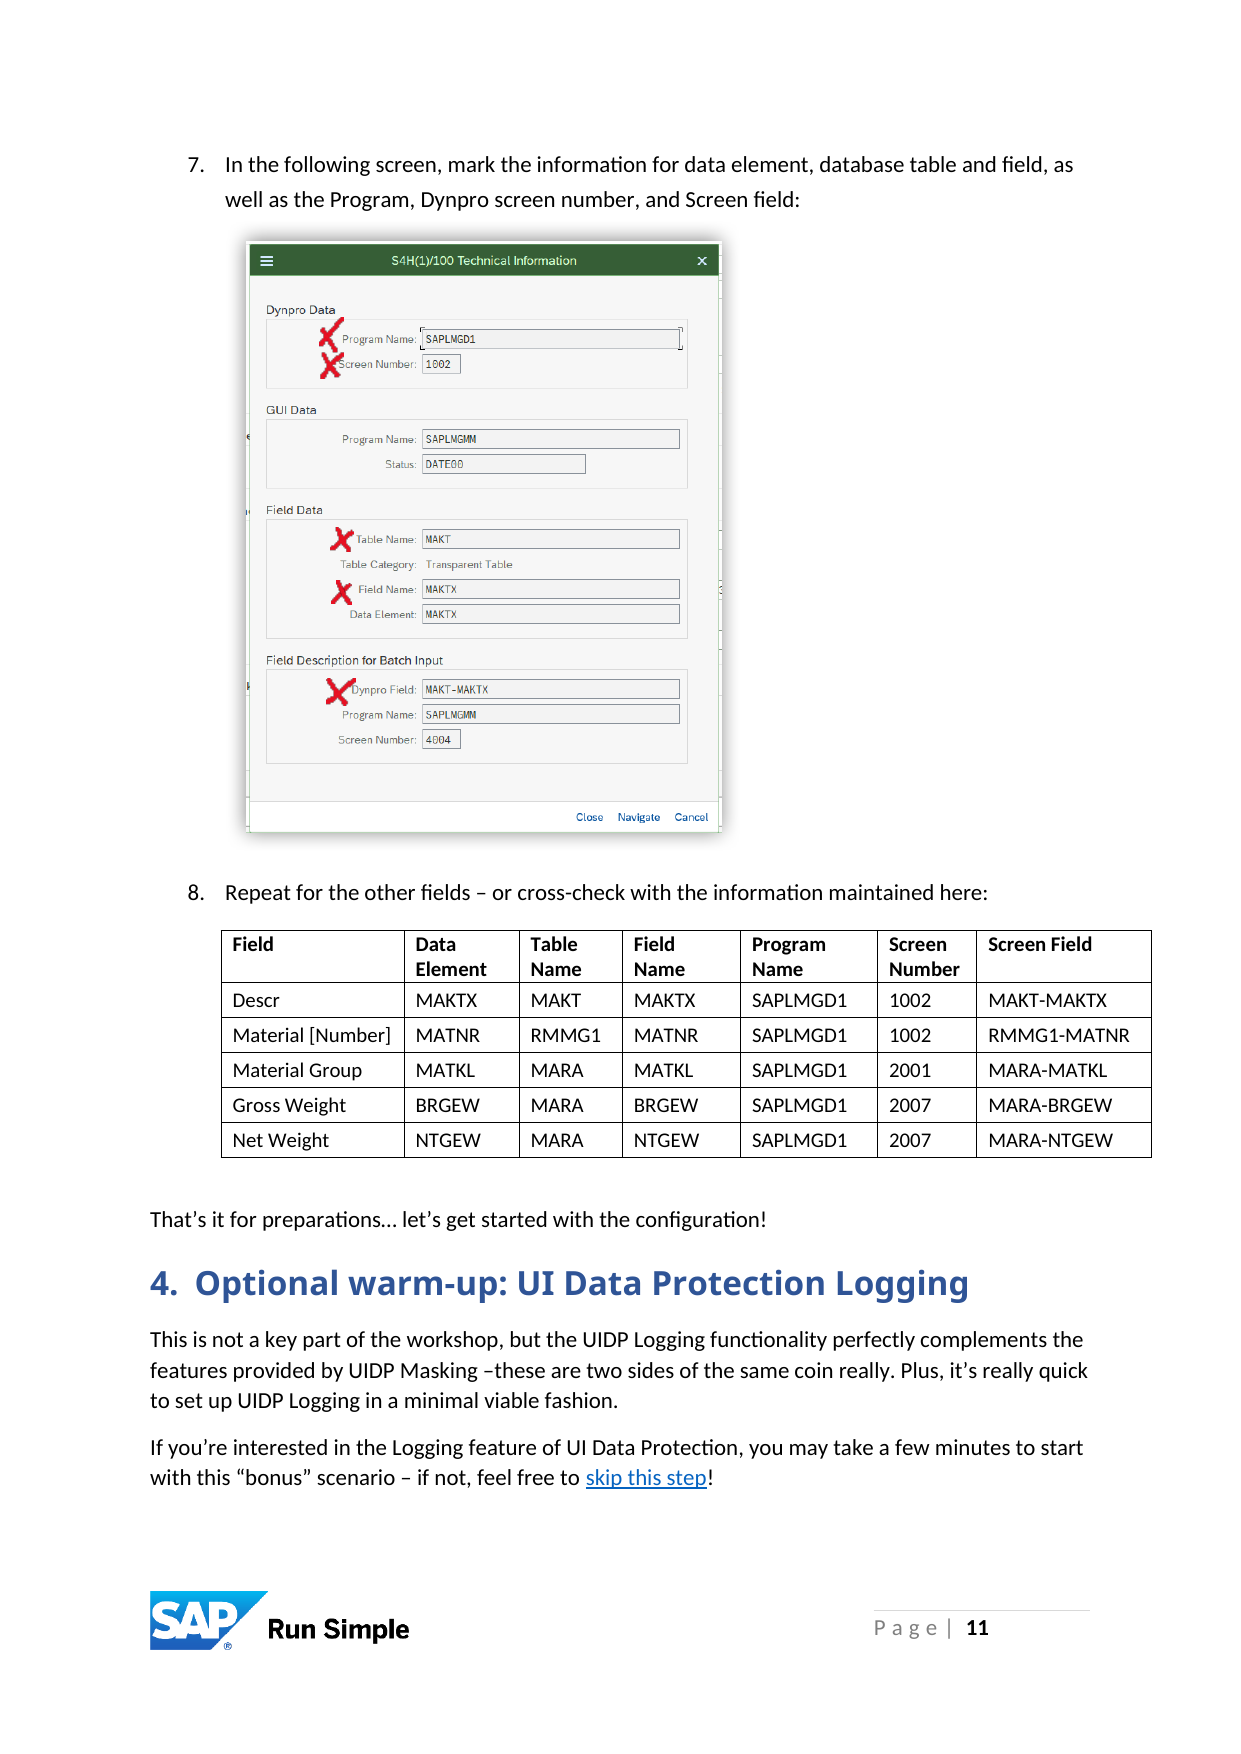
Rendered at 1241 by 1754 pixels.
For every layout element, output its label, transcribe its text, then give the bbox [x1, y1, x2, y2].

table_header Field [222, 931, 404, 982]
table_cell MATNR [405, 1018, 519, 1052]
table_cell NTGEW [623, 1123, 740, 1157]
table_cell MARA [520, 1123, 622, 1157]
subtitle Optional warm-up: UI Data Protection Logging [150, 1260, 1090, 1305]
picture [150, 1591, 409, 1650]
table_cell MATNR [623, 1018, 740, 1052]
table_header Screen Number [878, 931, 976, 982]
table_cell SAPLMGD1 [741, 1018, 877, 1052]
table_cell MAKT-MAKTX [977, 983, 1151, 1017]
table_cell MAKTX [623, 983, 740, 1017]
table_header Data Element [405, 931, 519, 982]
table_cell MAKTX [405, 983, 519, 1017]
table_cell Descr [222, 983, 404, 1017]
table_cell MARA-NTGEW [977, 1123, 1151, 1157]
table_cell 2007 [878, 1123, 976, 1157]
table_cell SAPLMGD1 [741, 1123, 877, 1157]
table_cell 1002 [878, 1018, 976, 1052]
table_header Screen Field [977, 931, 1151, 982]
table_cell MATKL [405, 1053, 519, 1087]
table_cell MARA [520, 1053, 622, 1087]
table_cell SAPLMGD1 [741, 1053, 877, 1087]
table_cell 2001 [878, 1053, 976, 1087]
table_cell Gross Weight [222, 1088, 404, 1122]
table_cell SAPLMGD1 [741, 1088, 877, 1122]
table_cell MAKT [520, 983, 622, 1017]
table_cell MARA [520, 1088, 622, 1122]
table_cell Material [Number] [222, 1018, 404, 1052]
table_cell MARA-MATKL [977, 1053, 1151, 1087]
table_cell SAPLMGD1 [741, 983, 877, 1017]
table_cell MATKL [623, 1053, 740, 1087]
table_cell RMMG1 [520, 1018, 622, 1052]
table_cell 2007 [878, 1088, 976, 1122]
table_cell MARA-BRGEW [977, 1088, 1151, 1122]
list Repeat for the other fields – or cross-check with the information maintained here: [187, 878, 1090, 906]
table_cell Net Weight [222, 1123, 404, 1157]
table_cell 1002 [878, 983, 976, 1017]
table_header Table Name [520, 931, 622, 982]
table_cell RMMG1-MATNR [977, 1018, 1151, 1052]
table_header Program Name [741, 931, 877, 982]
table_cell BRGEW [623, 1088, 740, 1122]
picture [246, 241, 722, 833]
table_cell BRGEW [405, 1088, 519, 1122]
text That’s it for preparations… let’s get started with the configuration! [150, 1205, 1090, 1233]
table_cell NTGEW [405, 1123, 519, 1157]
text If you’re interested in the Logging feature of UI Data Protection, you may take a few minutes to start with this “bonus” scenario – if not, feel free to skip this step! [150, 1433, 1090, 1491]
table_header Field Name [623, 931, 740, 982]
text This is not a key part of the workshop, but the UIDP Logging functionality perfectly complements the features provided by UIDP Masking –these are two sides of the same coin really. Plus, it’s really quick to set up UIDP Logging in a minimal viable fashion. [150, 1326, 1090, 1414]
table_cell Material Group [222, 1053, 404, 1087]
